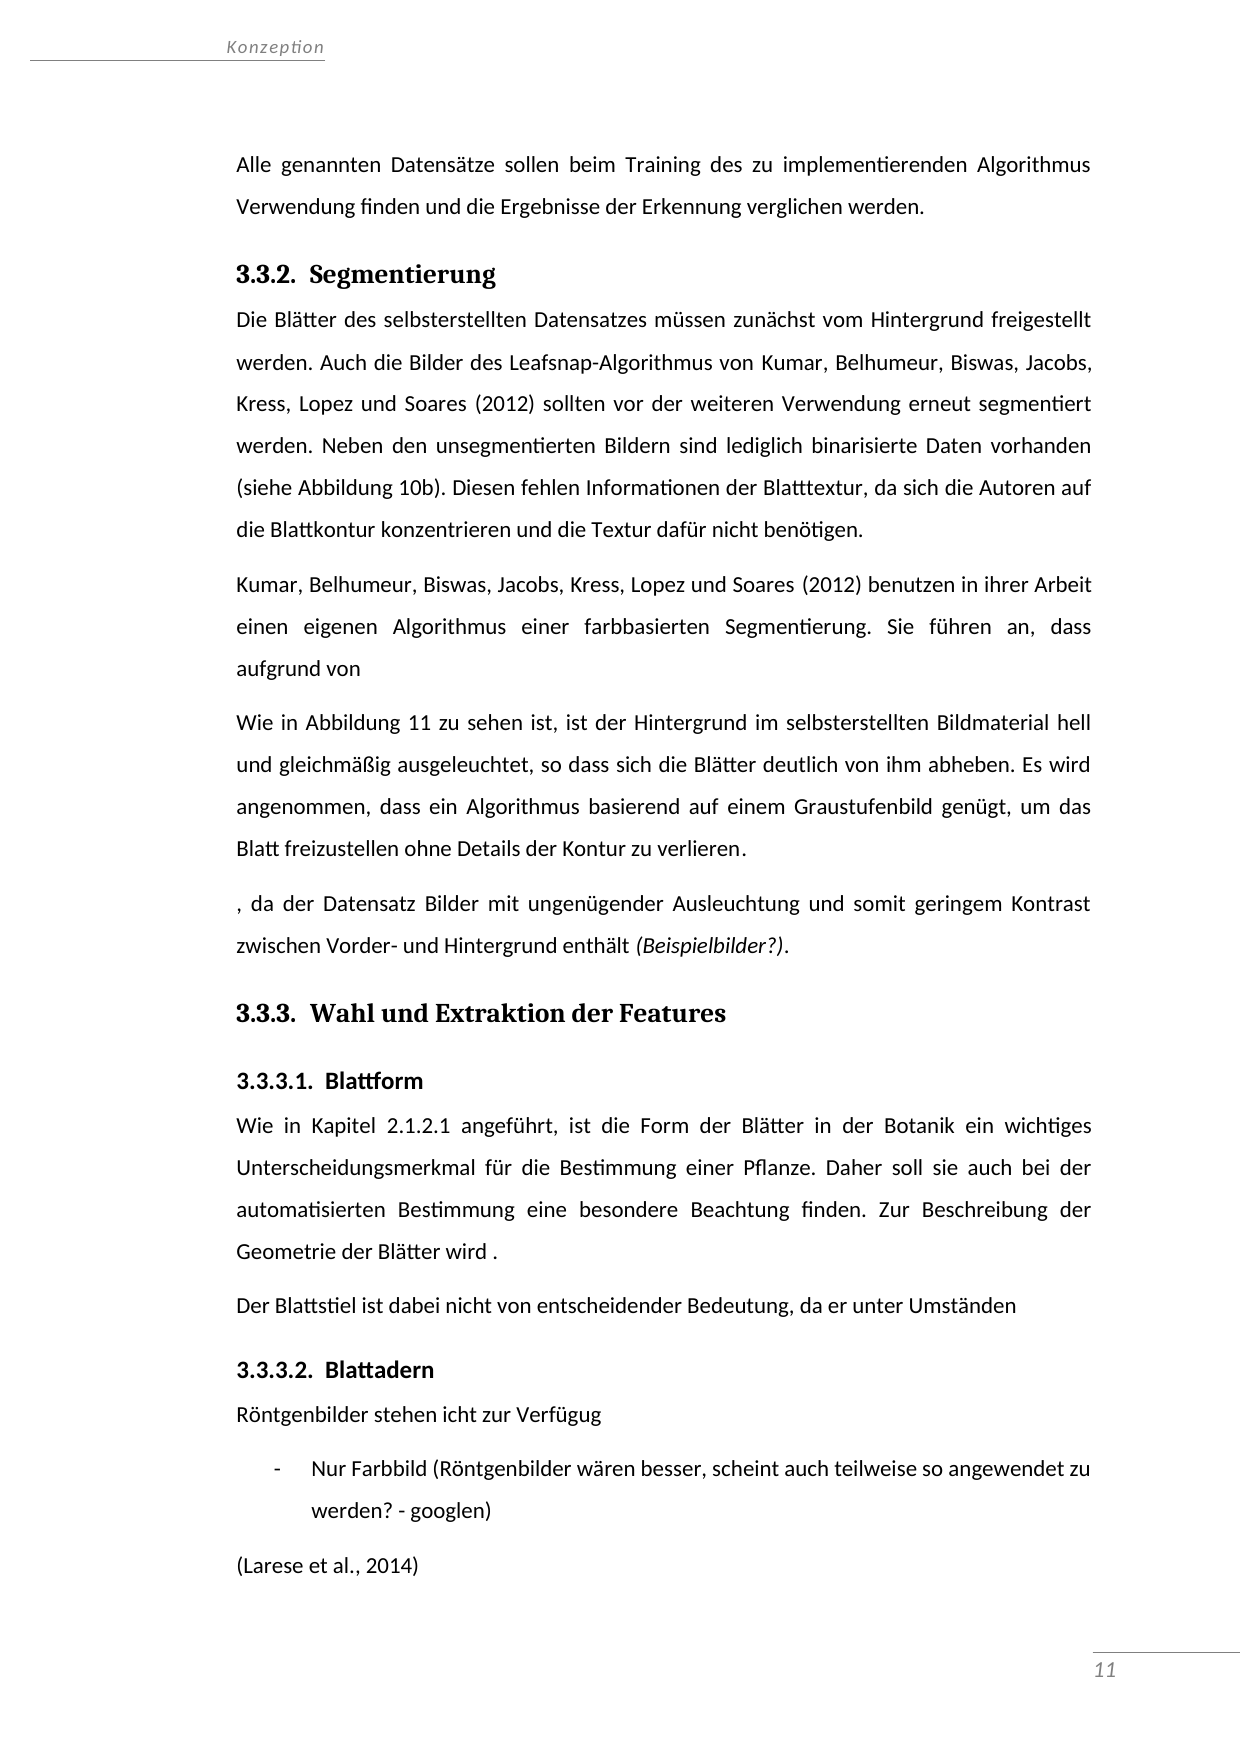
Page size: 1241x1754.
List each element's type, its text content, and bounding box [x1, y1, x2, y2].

text Kumar, Belhumeur, Biswas, Jacobs, Kress, Lopez und Soares (2012) benutzen in ihrer Arbeit einen eigenen Algorithmus einer farbbasierten Segmentierung. Sie führen an, dass aufgrund von [236, 570, 1093, 682]
list Nur Farbbild (Röntgenbilder wären besser, scheint auch teilweise so angewendet zu werden? - googlen) [274, 1454, 1093, 1524]
text Alle genannten Datensätze sollen beim Training des zu implementierenden Algorithmus Verwendung finden und die Ergebnisse der Erkennung verglichen werden. [236, 150, 1093, 220]
text Wie in Kapitel 2.1.2.1 angeführt, ist die Form der Blätter in der Botanik ein wichtiges Unterscheidungsmerkmal für die Bestimmung einer Pflanze. Daher soll sie auch bei der automatisierten Bestimmung eine besondere Beachtung finden. Zur Beschreibung der Geometrie der Blätter wird . [236, 1111, 1093, 1265]
subtitle Wahl und Extraktion der Features [236, 998, 1093, 1029]
text Die Blätter des selbsterstellten Datensatzes müssen zunächst vom Hintergrund freigestellt werden. Auch die Bilder des Leafsnap-Algorithmus von Kumar, Belhumeur, Biswas, Jacobs, Kress, Lopez und Soares (2012) sollten vor der weiteren Verwendung erneut segmentiert werden. Neben den unsegmentierten Bildern sind lediglich binarisierte Daten vorhanden (siehe Abbildung 10b). Diesen fehlen Informationen der Blatttextur, da sich die Autoren auf die Blattkontur konzentrieren und die Textur dafür nicht benötigen. [236, 306, 1093, 543]
text , da der Datensatz Bilder mit ungenügender Ausleuchtung und somit geringem Kontrast zwischen Vorder- und Hintergrund enthält (Beispielbilder?). [236, 889, 1093, 959]
subtitle Blattform [236, 1065, 1093, 1096]
text Der Blattstiel ist dabei nicht von entscheidender Bedeutung, da er unter Umständen [236, 1291, 1093, 1319]
subtitle Blattadern [236, 1354, 1093, 1385]
subtitle Segmentierung [236, 259, 1093, 290]
text (Larese et al., 2014) [236, 1551, 1093, 1579]
text Wie in Abbildung 11 zu sehen ist, ist der Hintergrund im selbsterstellten Bildmaterial hell und gleichmäßig ausgeleuchtet, so dass sich die Blätter deutlich von ihm abheben. Es wird angenommen, dass ein Algorithmus basierend auf einem Graustufenbild genügt, um das Blatt freizustellen ohne Details der Kontur zu verlieren. [236, 708, 1093, 862]
text Röntgenbilder stehen icht zur Verfügug [236, 1400, 1093, 1428]
